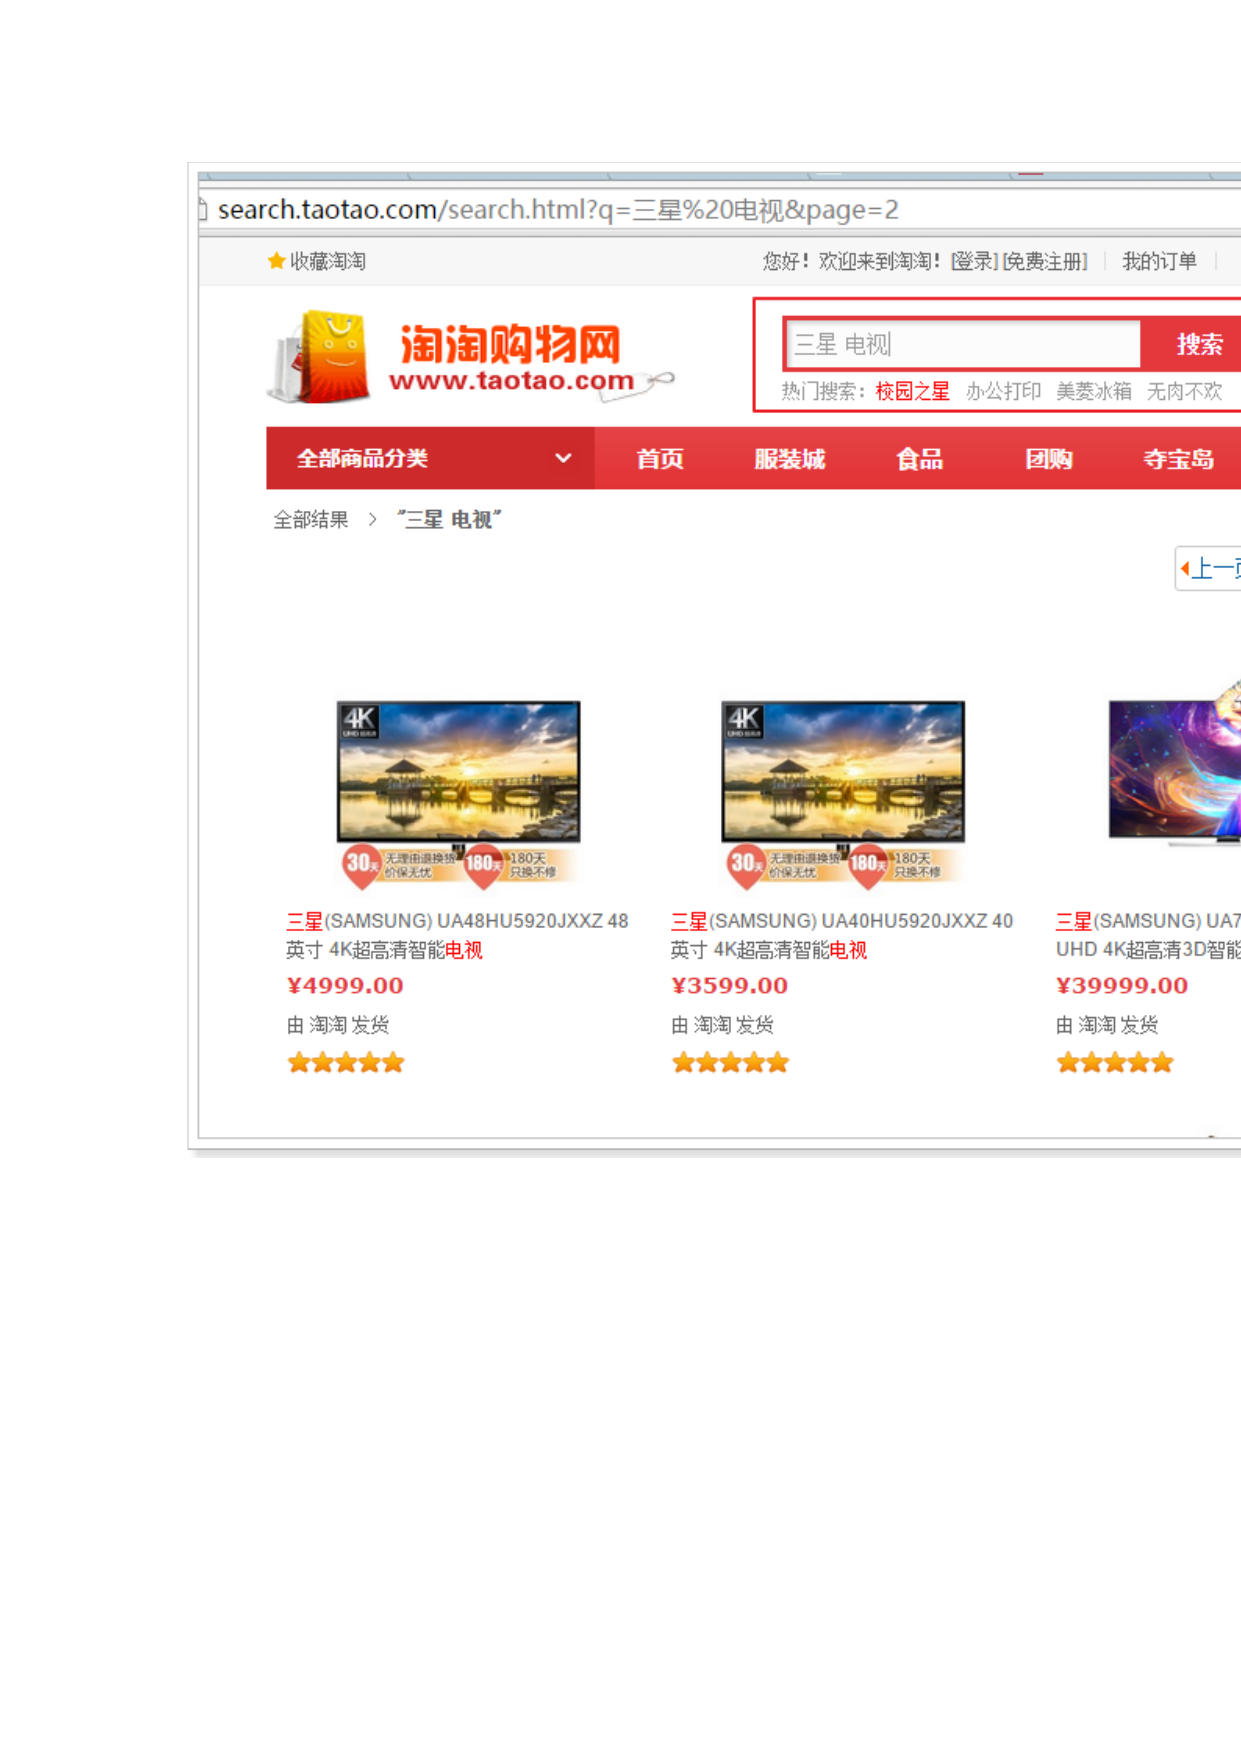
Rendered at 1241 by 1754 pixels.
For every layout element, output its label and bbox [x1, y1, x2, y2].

picture [187, 162, 1241, 1158]
